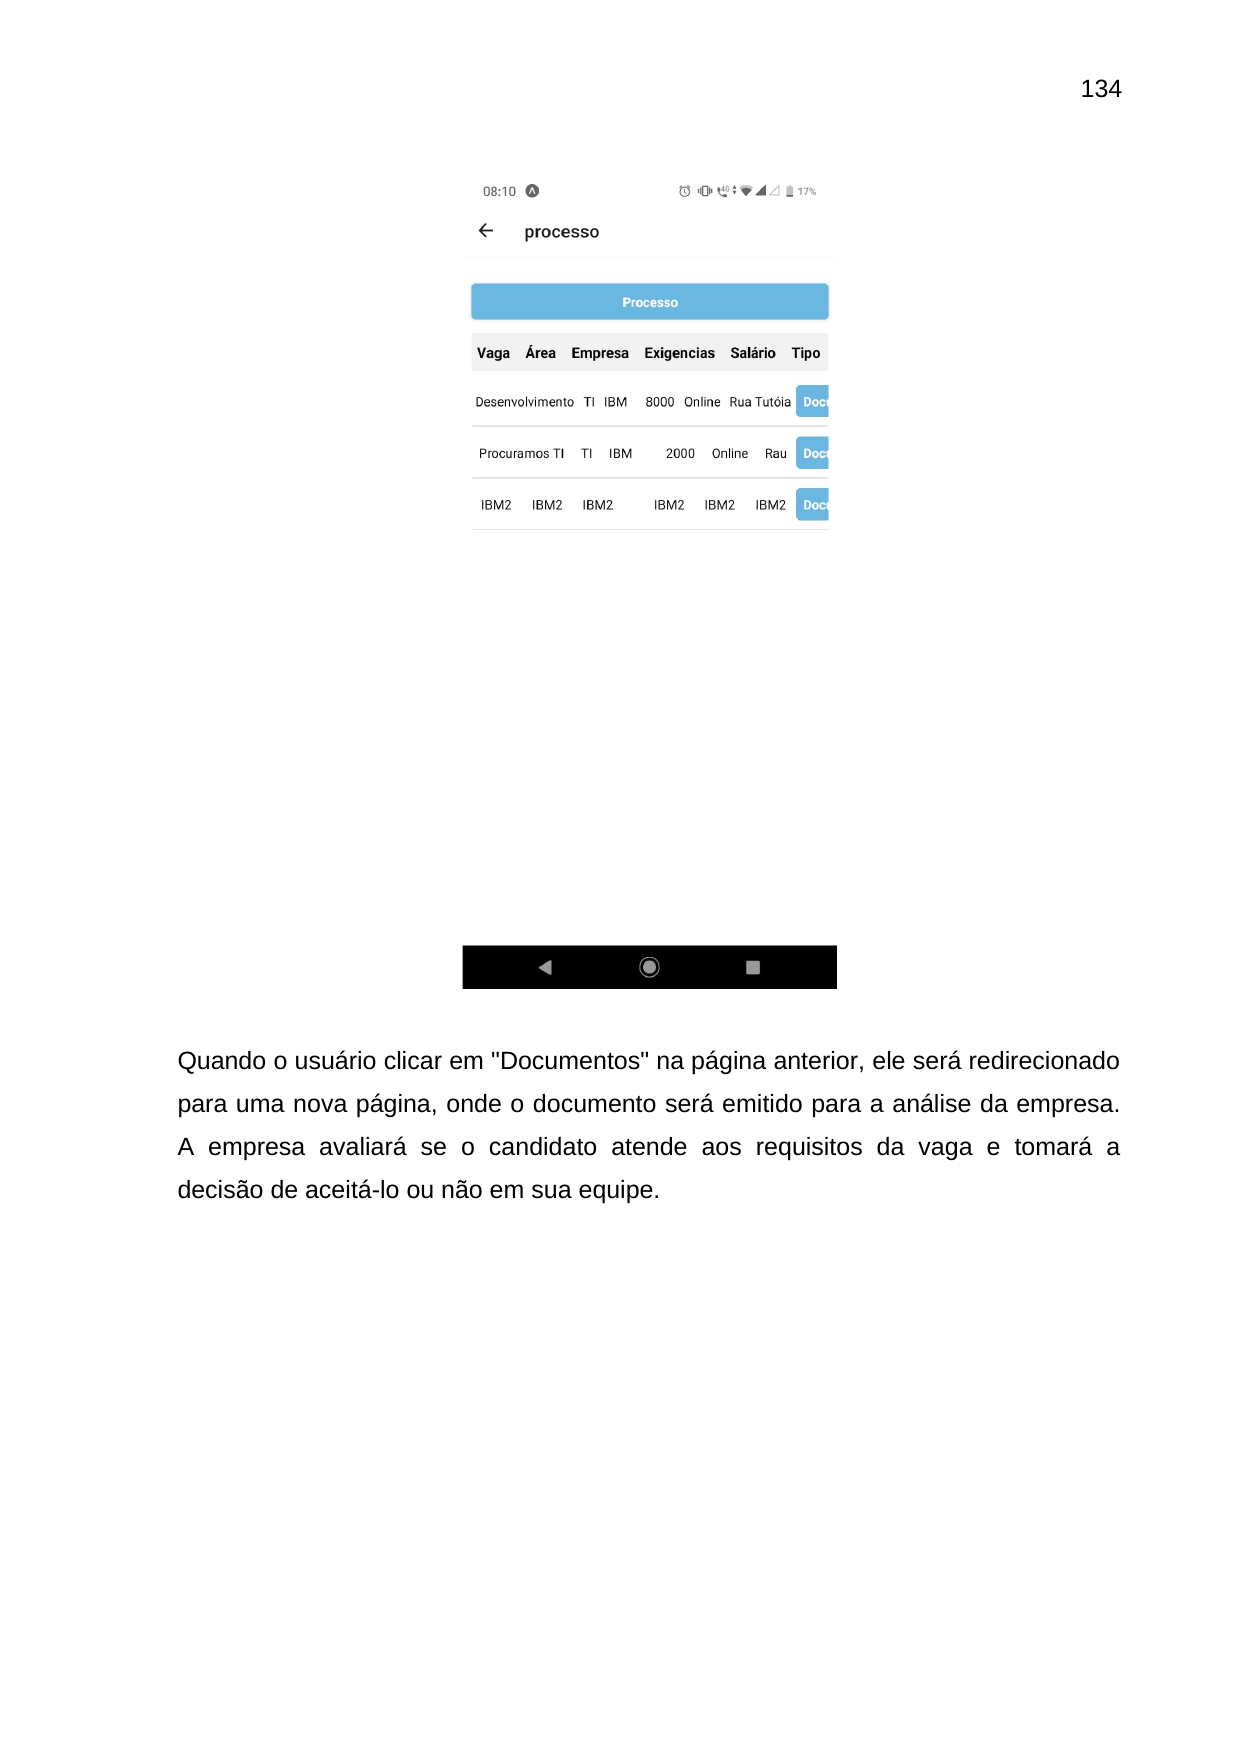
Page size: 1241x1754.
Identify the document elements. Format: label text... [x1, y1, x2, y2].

text Quando o usuário clicar em "Documentos" na página anterior, ele será redirecionado para uma nova página, onde o documento será emitido para a análise da empresa. A empresa avaliará se o candidato atende aos requisitos da vaga e tomará a decisão de aceitá-lo ou não em sua equipe. [177, 1046, 1122, 1204]
picture [462, 177, 837, 989]
